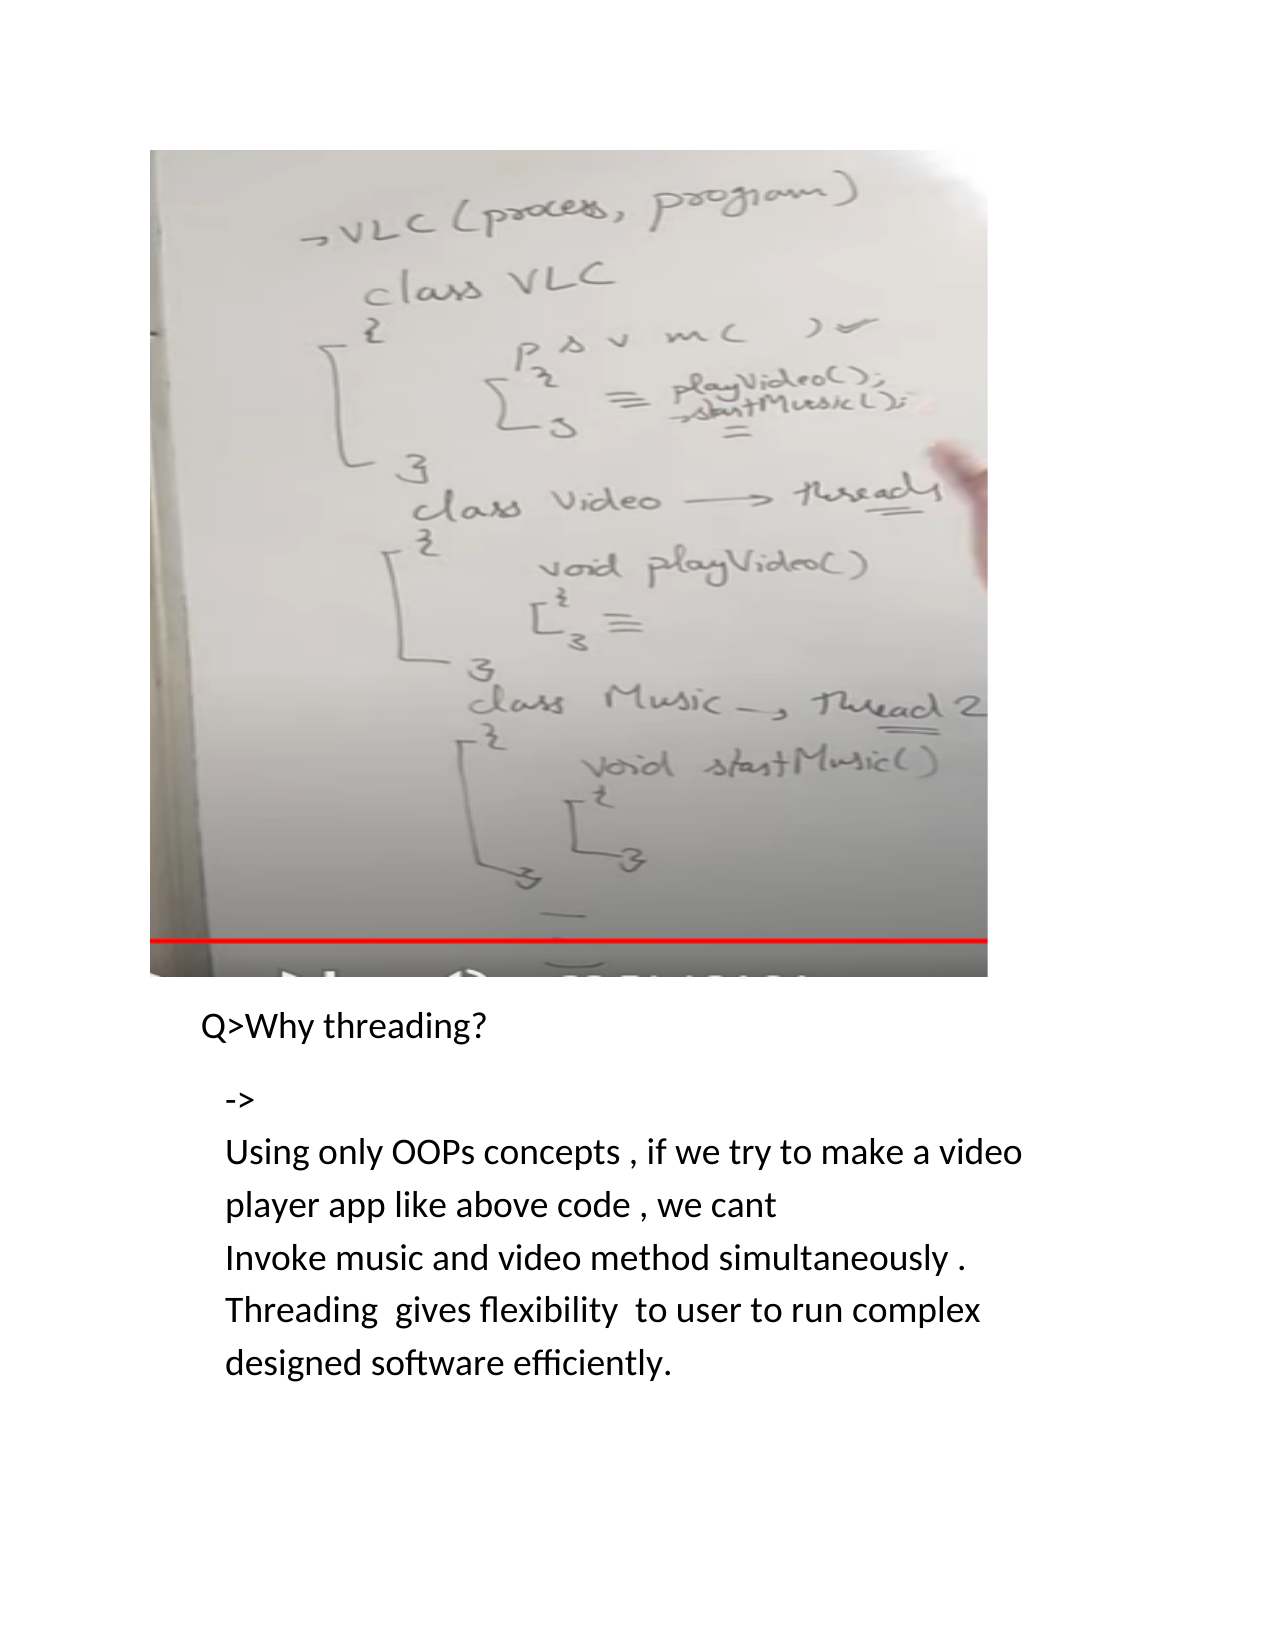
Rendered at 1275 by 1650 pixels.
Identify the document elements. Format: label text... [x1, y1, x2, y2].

picture [150, 150, 988, 977]
list Invoke music and video method simultaneously . Threading gives flexibility to user to run complex designed software efficiently. [225, 1234, 1125, 1385]
list -> [225, 1076, 1125, 1121]
list Using only OOPs concepts , if we try to make a video player app like above code , we cant [225, 1128, 1125, 1227]
text Q>Why threading? [150, 1002, 1125, 1048]
